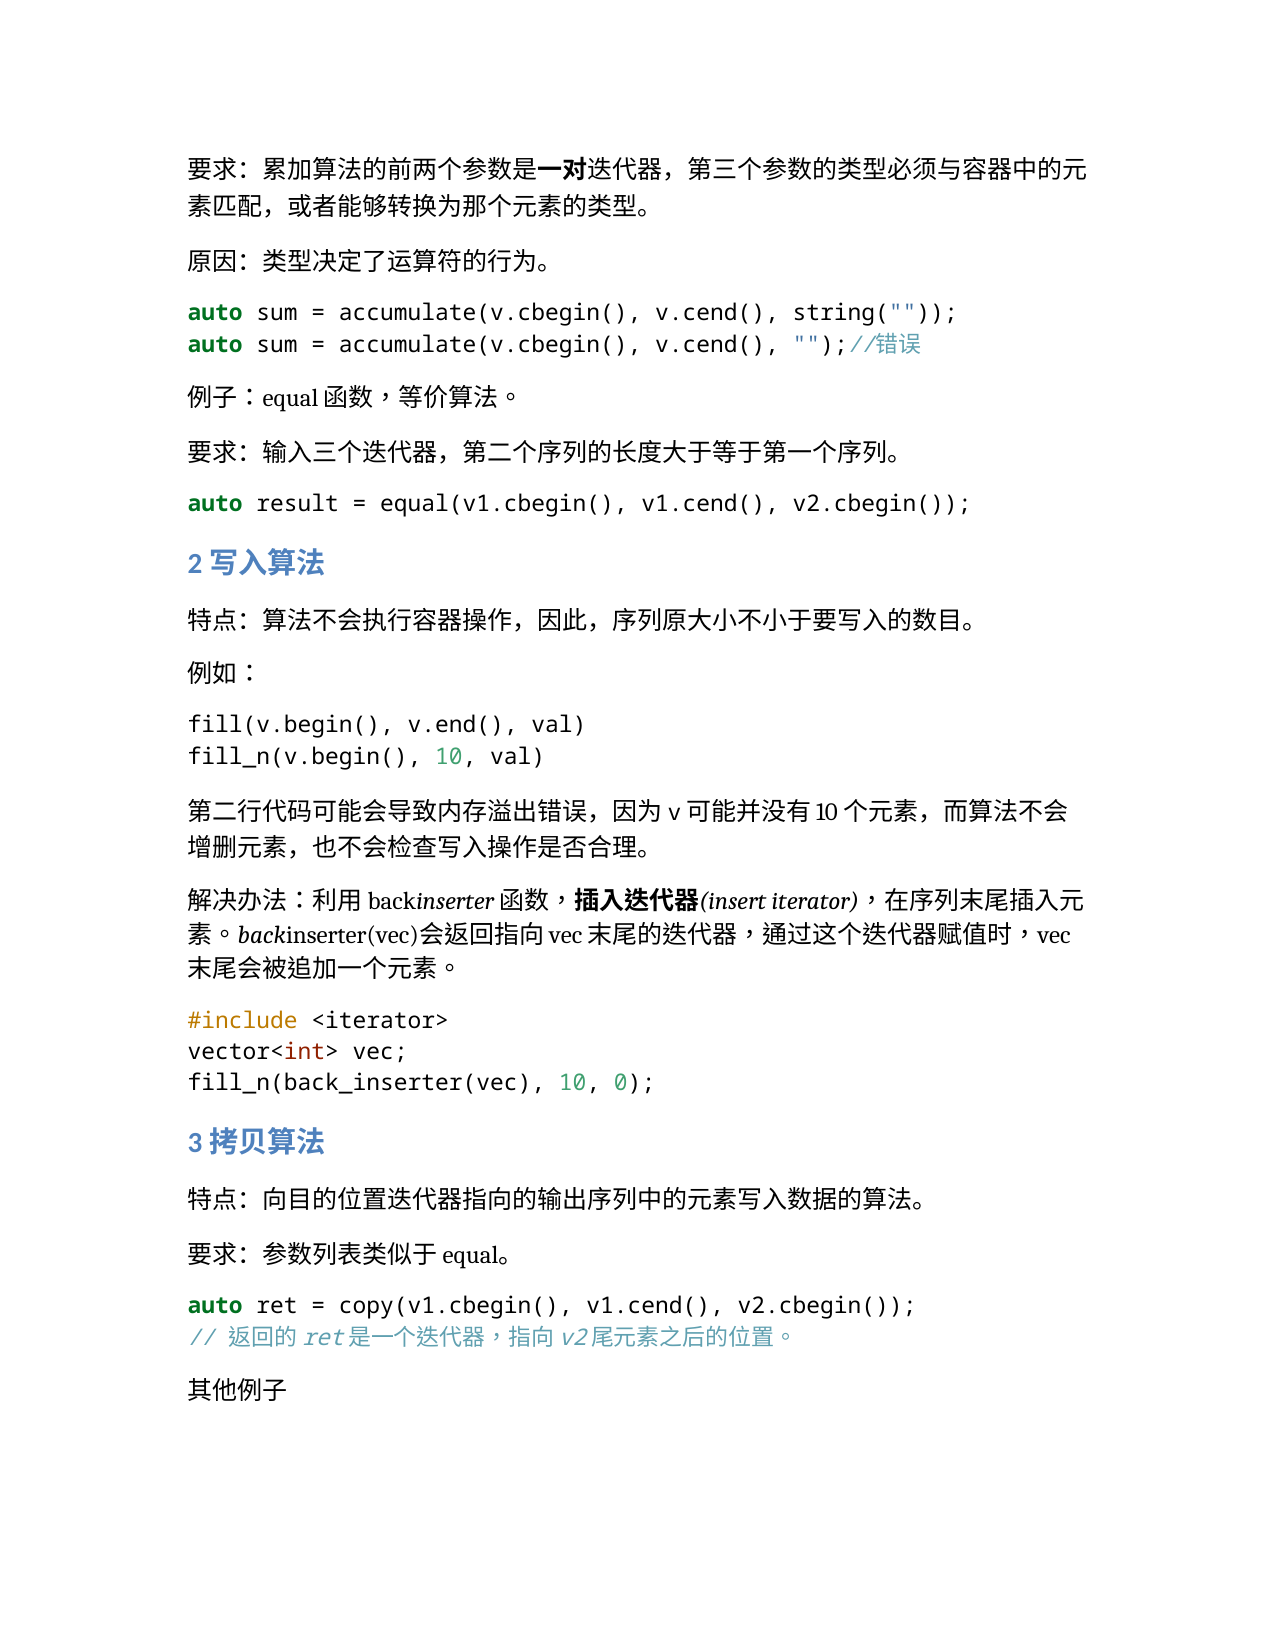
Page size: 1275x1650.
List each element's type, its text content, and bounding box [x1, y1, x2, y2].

text #include <iterator> vector<int> vec; fill_n(back_inserter(vec), 10, 0); [187, 1004, 1087, 1098]
text 特点：算法不会执行容器操作，因此，序列原大小不小于要写入的数目。 [187, 601, 1087, 637]
text auto result = equal(v1.cbegin(), v1.cend(), v2.cbegin()); [187, 487, 1087, 519]
text 第二行代码可能会导致内存溢出错误，因为v可能并没有10个元素，而算法不会增删元素，也不会检查写入操作是否合理。 [187, 792, 1087, 864]
text 要求：累加算法的前两个参数是一对迭代器，第三个参数的类型必须与容器中的元素匹配，或者能够转换为那个元素的类型。 [187, 150, 1087, 222]
text 特点：向目的位置迭代器指向的输出序列中的元素写入数据的算法。 [187, 1179, 1087, 1216]
text 原因：类型决定了运算符的行为。 [187, 241, 1087, 277]
text auto ret = copy(v1.cbegin(), v1.cend(), v2.cbegin()); // 返回的ret是一个迭代器，指向v2尾元素之后的位置。 [187, 1289, 1087, 1352]
text 要求：输入三个迭代器，第二个序列的长度大于等于第一个序列。 [187, 432, 1087, 469]
text 要求：参数列表类似于equal。 [187, 1234, 1087, 1271]
text 解决办法：利用backinserter函数，插入迭代器(insert iterator)，在序列末尾插入元素。backinserter(vec)会返回指向vec末尾的迭代器，通过这个迭代器赋值时，vec末尾会被追加一个元素。 [187, 883, 1087, 985]
text 例子：equal函数，等价算法。 [187, 379, 1087, 414]
text 其他例子 [187, 1373, 1087, 1407]
subtitle 2 写入算法 [187, 539, 1087, 582]
text auto sum = accumulate(v.cbegin(), v.cend(), string("")); auto sum = accumulate(v.cbegin(), v.cend(), "");//错误 [187, 296, 1087, 359]
subtitle 3 拷贝算法 [187, 1118, 1087, 1161]
text fill(v.begin(), v.end(), val) fill_n(v.begin(), 10, val) [187, 708, 1087, 771]
text 例如： [187, 656, 1087, 689]
